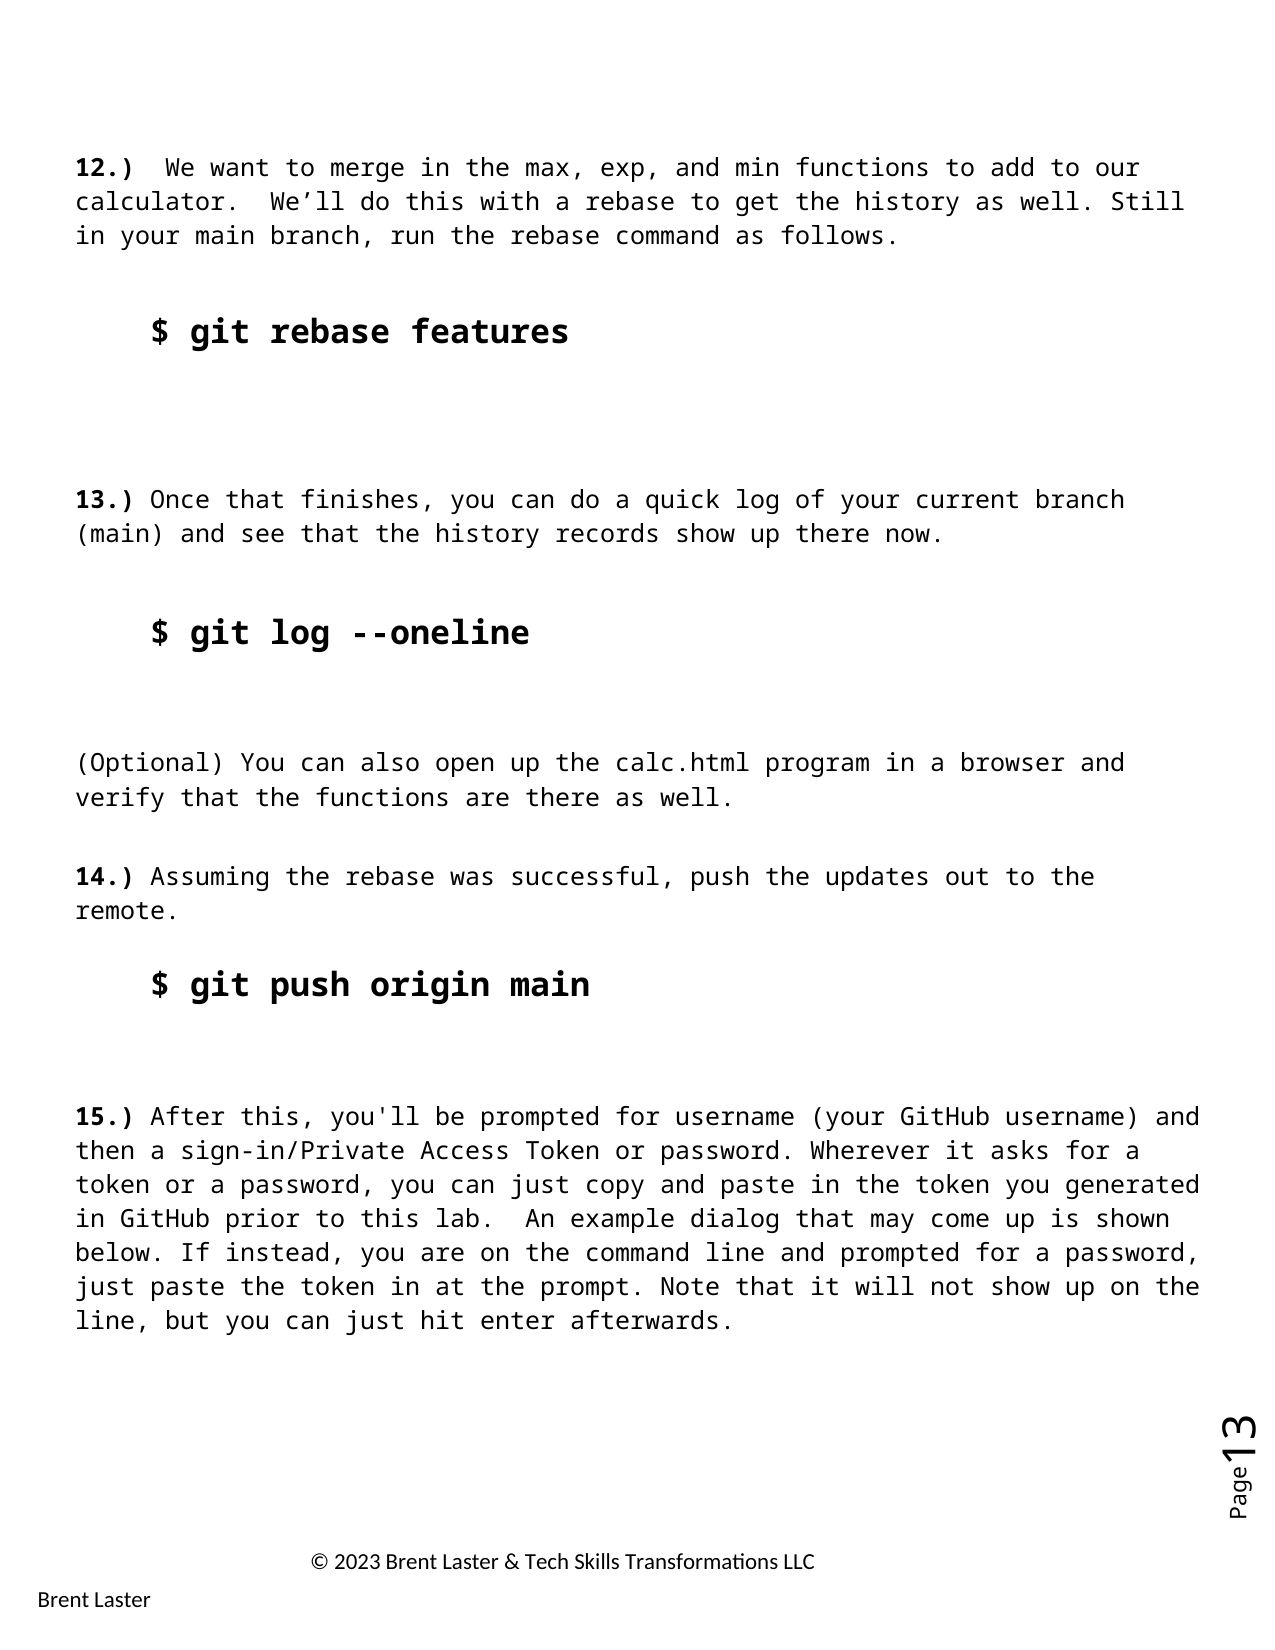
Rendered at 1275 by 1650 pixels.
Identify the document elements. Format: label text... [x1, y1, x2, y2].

text 12.) We want to merge in the max, exp, and min functions to add to our calculator. We’ll do this with a rebase to get the history as well. Still in your main branch, run the rebase command as follows. [75, 149, 1200, 252]
subtitle 15.) After this, you'll be prompted for username (your GitHub username) and then a sign-in/Private Access Token or password. Wherever it asks for a token or a password, you can just copy and paste in the token you generated in GitHub prior to this lab. An example dialog that may come up is shown below. If instead, you are on the command line and prompted for a password, just paste the token in at the prompt. Note that it will not show up on the line, but you can just hit enter afterwards. [75, 1098, 1200, 1337]
text 13.) Once that finishes, you can do a quick log of your current branch (main) and see that the history records show up there now. [75, 482, 1200, 550]
text $ git push origin main [150, 961, 1200, 1006]
text (Optional) You can also open up the calc.html program in a browser and verify that the functions are there as well. [75, 745, 1200, 813]
text $ git rebase features [75, 308, 1200, 353]
text $ git log --oneline [150, 609, 1200, 654]
text 14.) Assuming the rebase was successful, push the updates out to the remote. [75, 859, 1200, 927]
